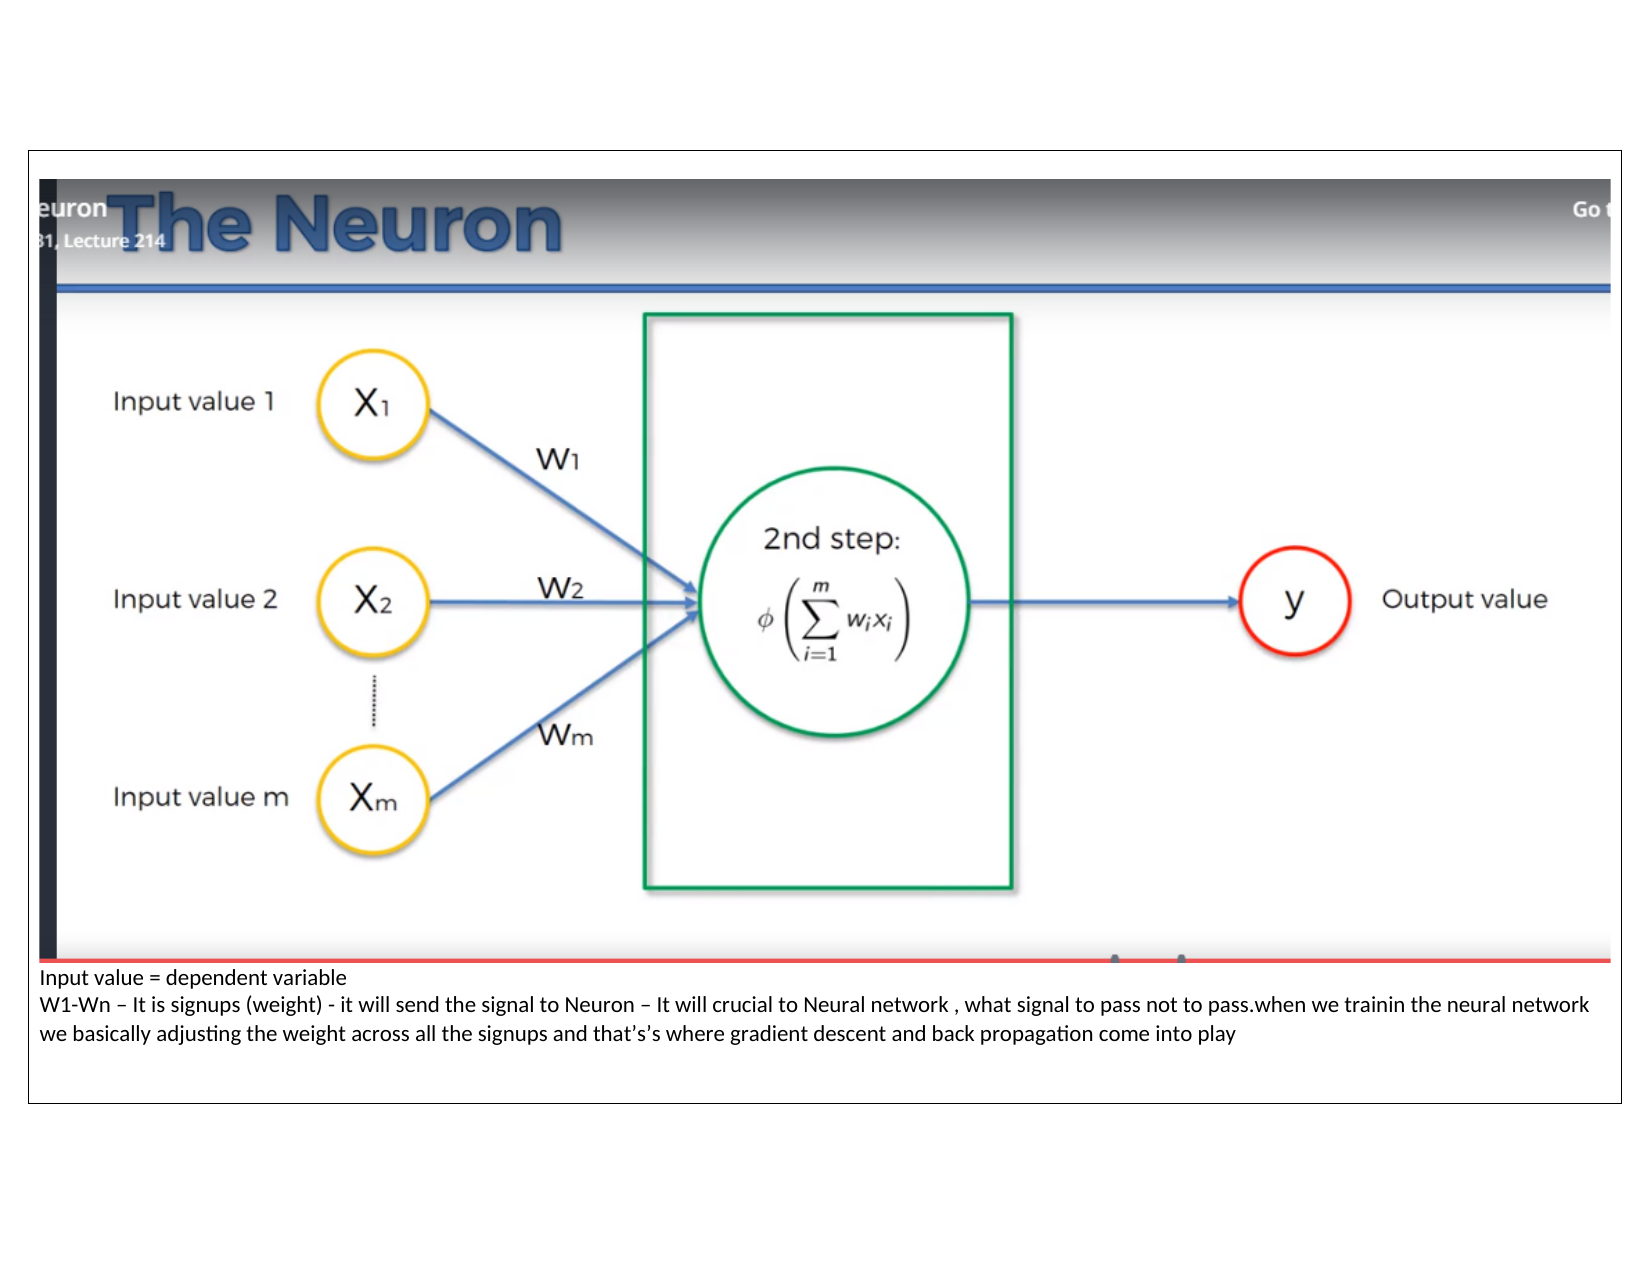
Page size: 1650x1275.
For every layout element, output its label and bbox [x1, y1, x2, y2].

table_cell [29, 151, 1621, 1103]
picture [39, 179, 1611, 963]
